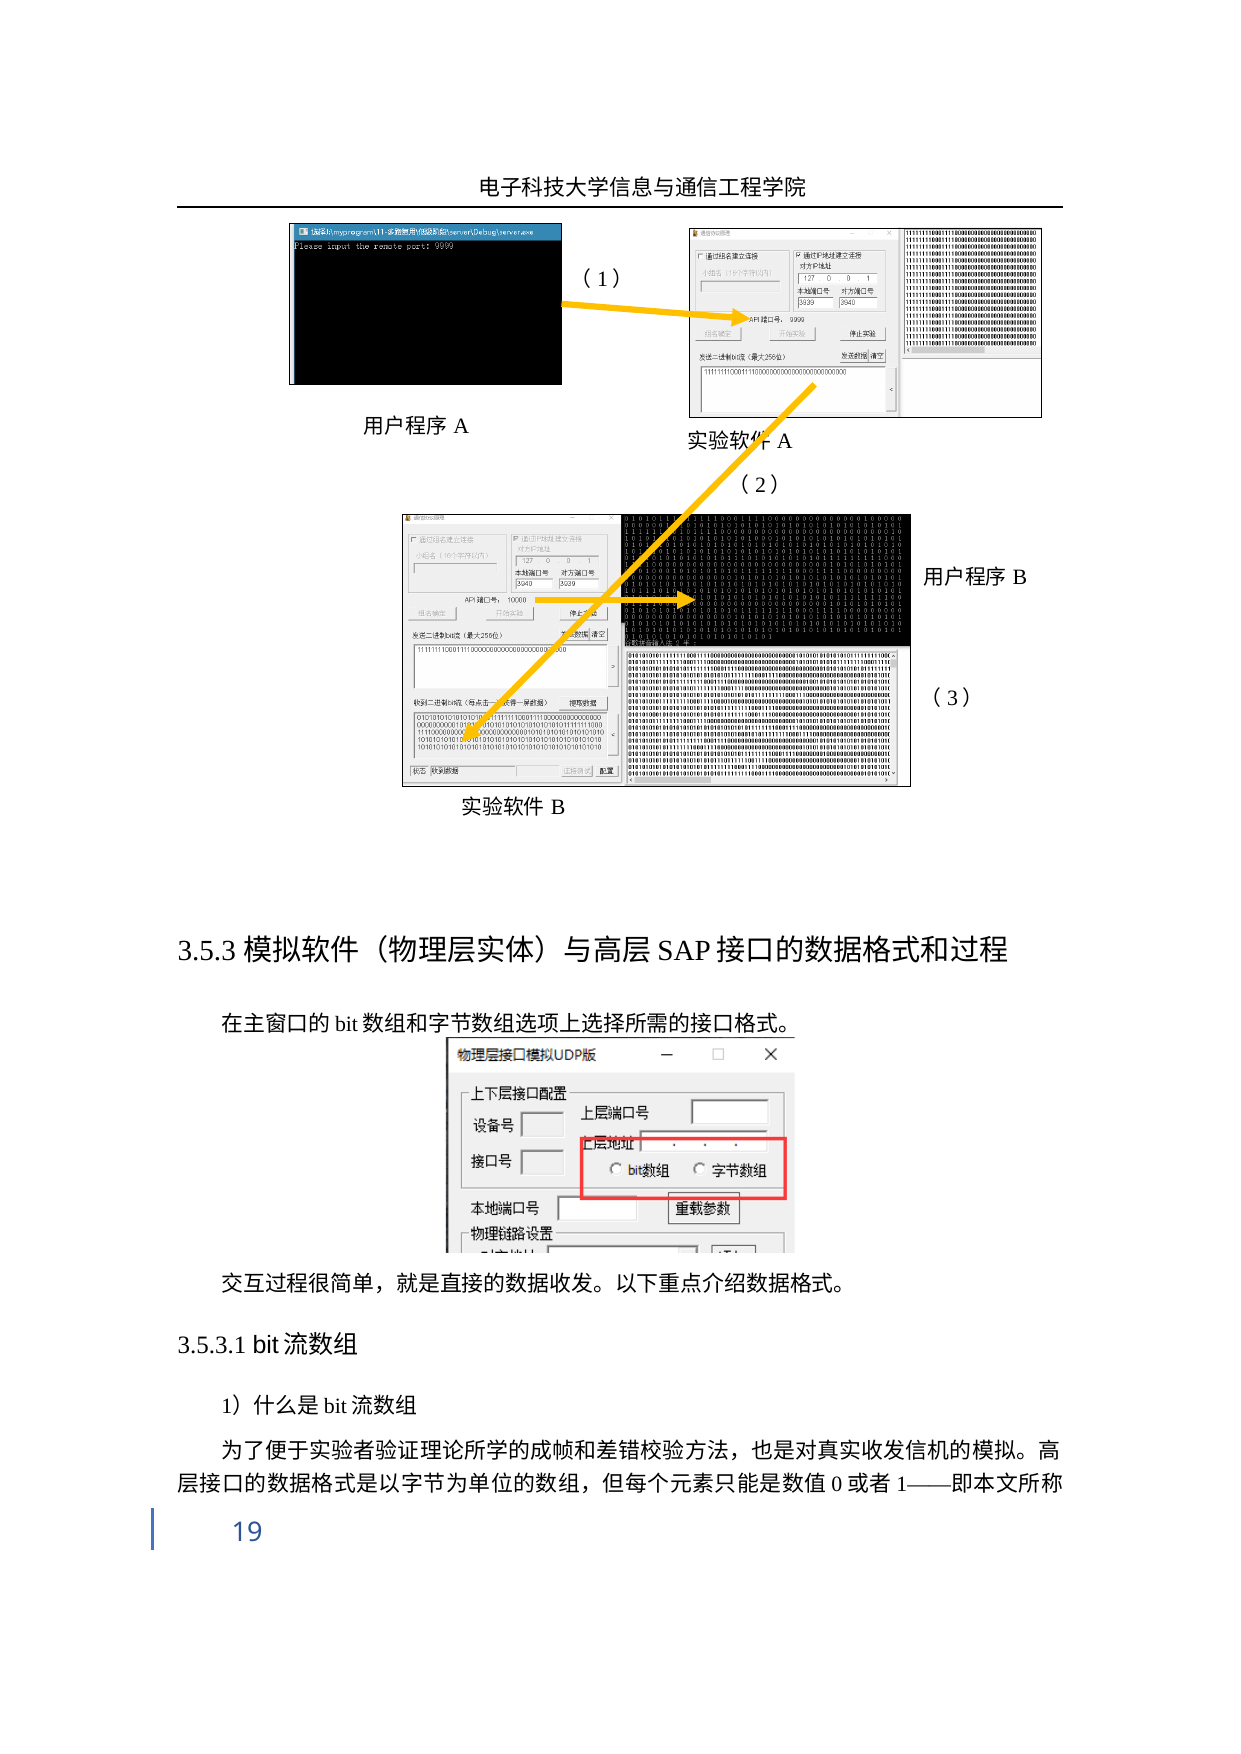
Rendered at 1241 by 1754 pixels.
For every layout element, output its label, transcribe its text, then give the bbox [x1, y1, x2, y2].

text 交互过程很简单，就是直接的数据收发。以下重点介绍数据格式。 [177, 1265, 1063, 1298]
subtitle 模拟软件（物理层实体）与高层SAP接口的数据格式和过程 [177, 915, 1063, 980]
picture [690, 229, 1041, 417]
text 在主窗口的bit数组和字节数组选项上选择所需的接口格式。 [177, 1005, 1063, 1038]
subtitle bit流数组 [177, 1310, 1063, 1375]
picture [403, 515, 910, 786]
picture [445, 1037, 795, 1253]
text 1）什么是bit流数组 [177, 1388, 1063, 1420]
picture [290, 224, 561, 384]
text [177, 1433, 1063, 1498]
